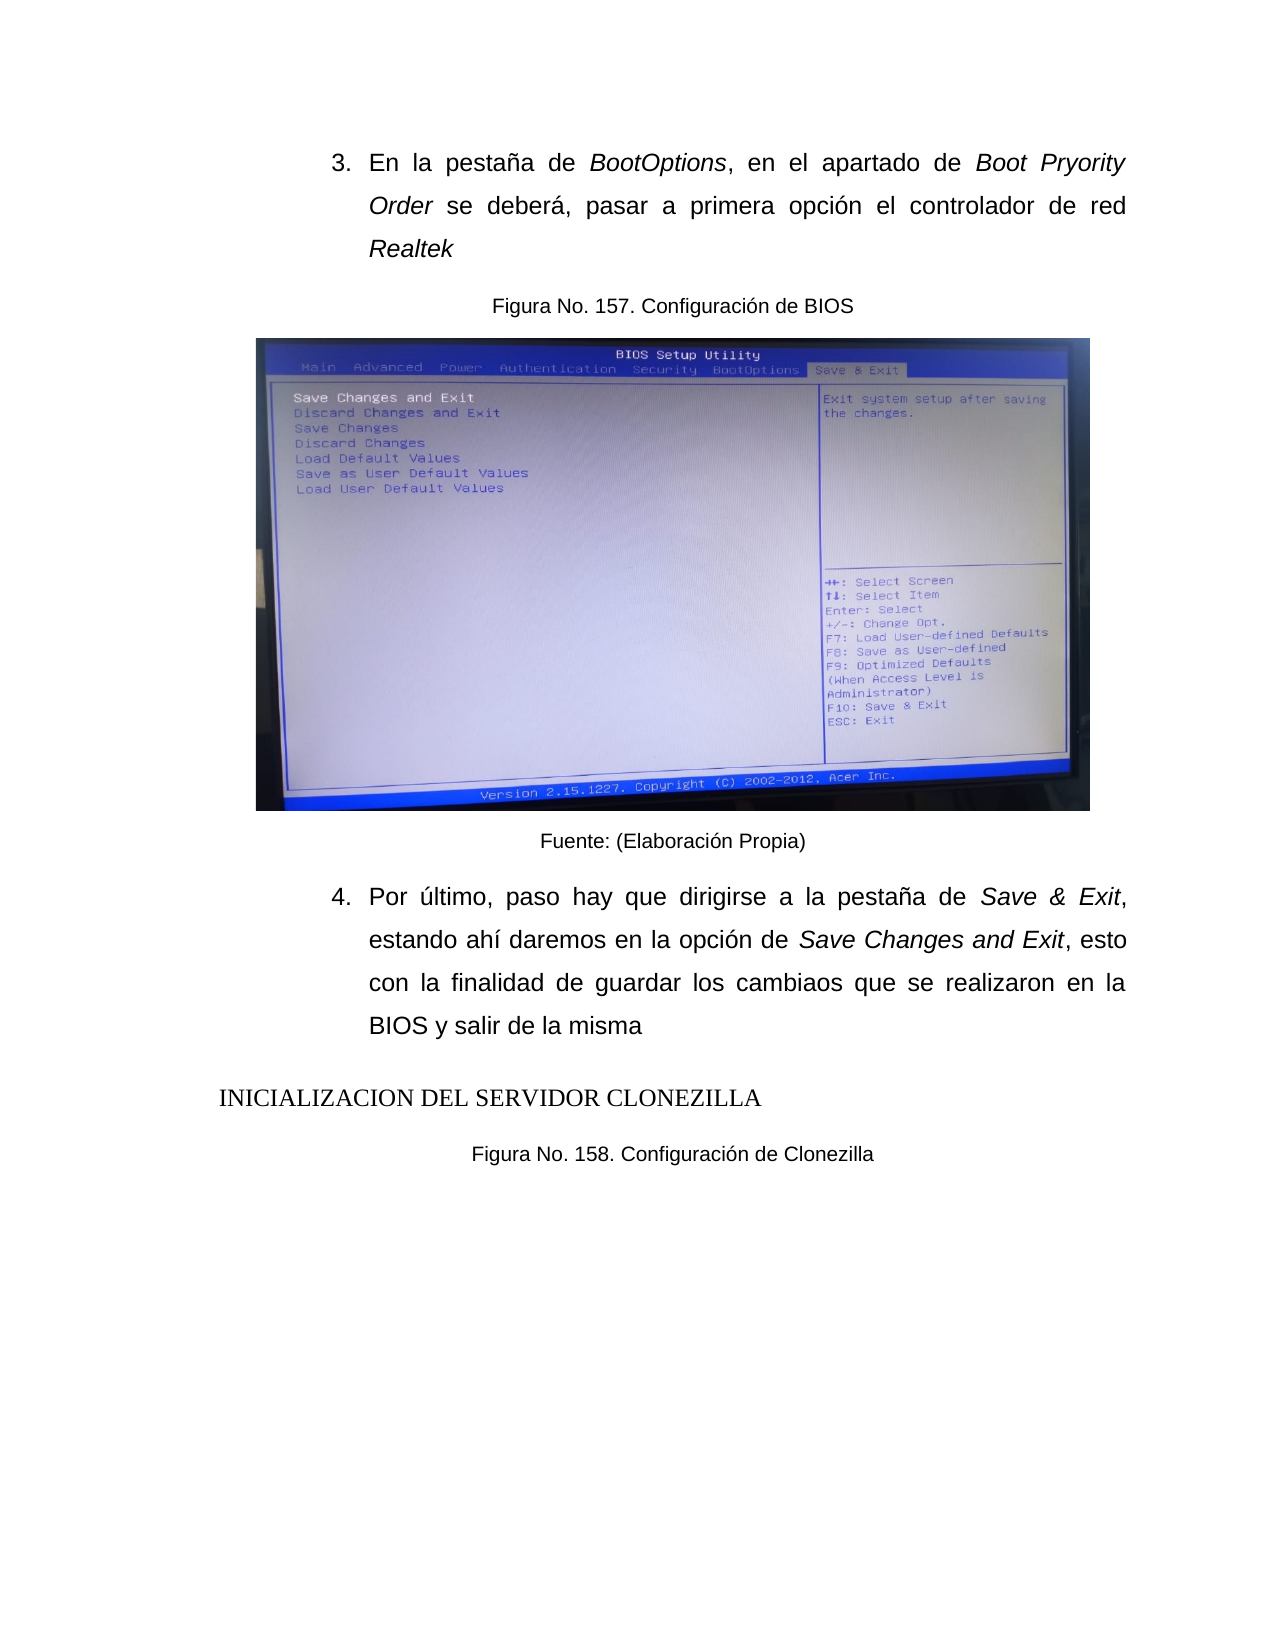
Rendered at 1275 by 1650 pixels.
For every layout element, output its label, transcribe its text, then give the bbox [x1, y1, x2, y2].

text Figura No. 158. Configuración de Clonezilla [218, 1141, 1127, 1165]
list En la pestaña de BootOptions, en el apartado de Boot Pryority Order se deberá, pasar a primera opción el controlador de red Realtek [331, 148, 1127, 263]
text Figura No. 157. Configuración de BIOS [218, 294, 1127, 318]
text Fuente: (Elaboración Propia) [218, 829, 1127, 853]
picture [255, 338, 1090, 811]
list Por último, paso hay que dirigirse a la pestaña de Save & Exit, estando ahí daremos en la opción de Save Changes and Exit, esto con la finalidad de guardar los cambiaos que se realizaron en la BIOS y salir de la misma [331, 882, 1127, 1040]
text INICIALIZACION DEL SERVIDOR CLONEZILLA [218, 1083, 1127, 1112]
